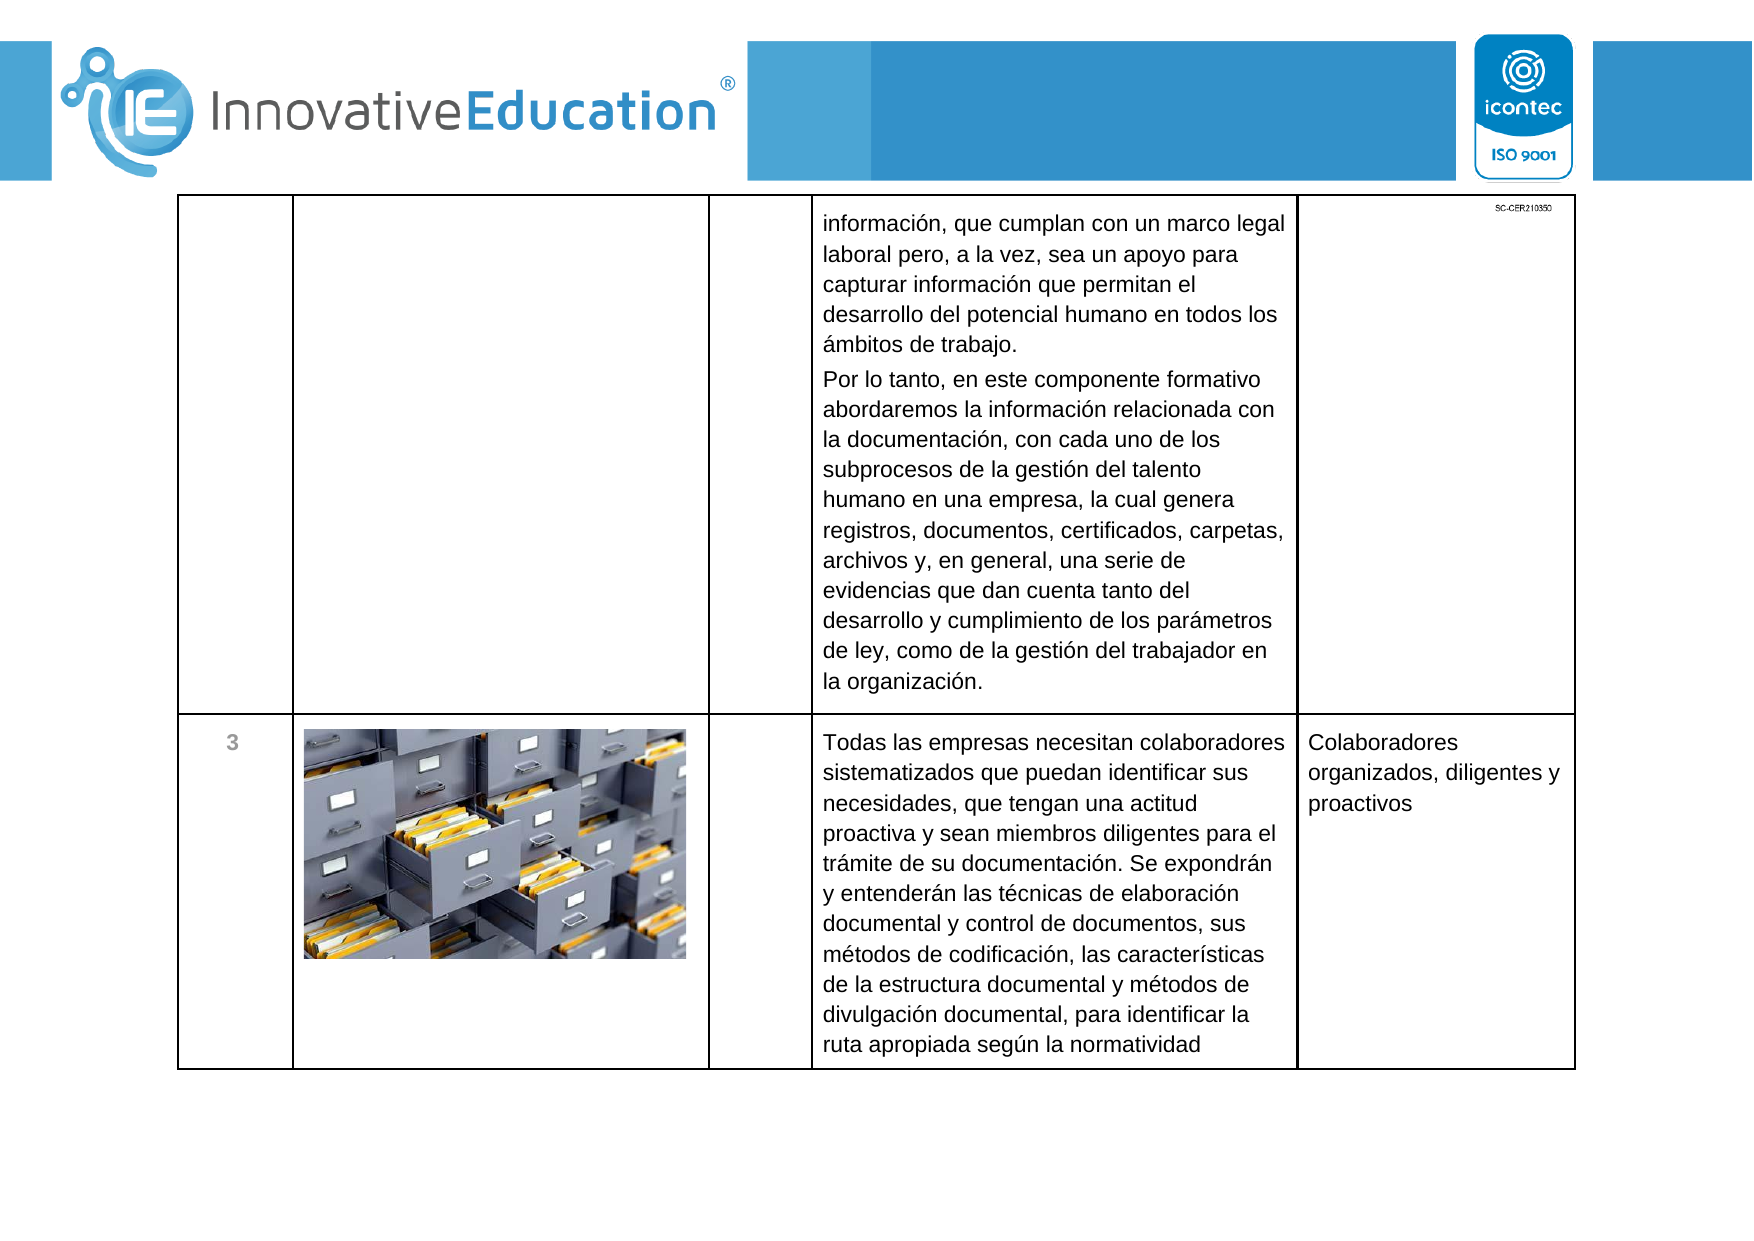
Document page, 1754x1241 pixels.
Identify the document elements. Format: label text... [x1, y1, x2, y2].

picture [0, 28, 1456, 194]
table_cell [294, 715, 708, 1068]
picture [303, 729, 687, 959]
table_cell Colaboradores organizados, diligentes y proactivos [1299, 715, 1574, 1068]
picture [1471, 32, 1576, 194]
picture [1593, 28, 1752, 194]
table_cell 2 [179, 196, 292, 712]
table_cell Clasificación, organización, conservación y actualización de la información [1299, 196, 1574, 712]
table_cell [294, 196, 708, 712]
table_cell 3 [179, 715, 292, 1068]
table_cell [710, 715, 811, 1068]
table_cell [710, 196, 811, 712]
